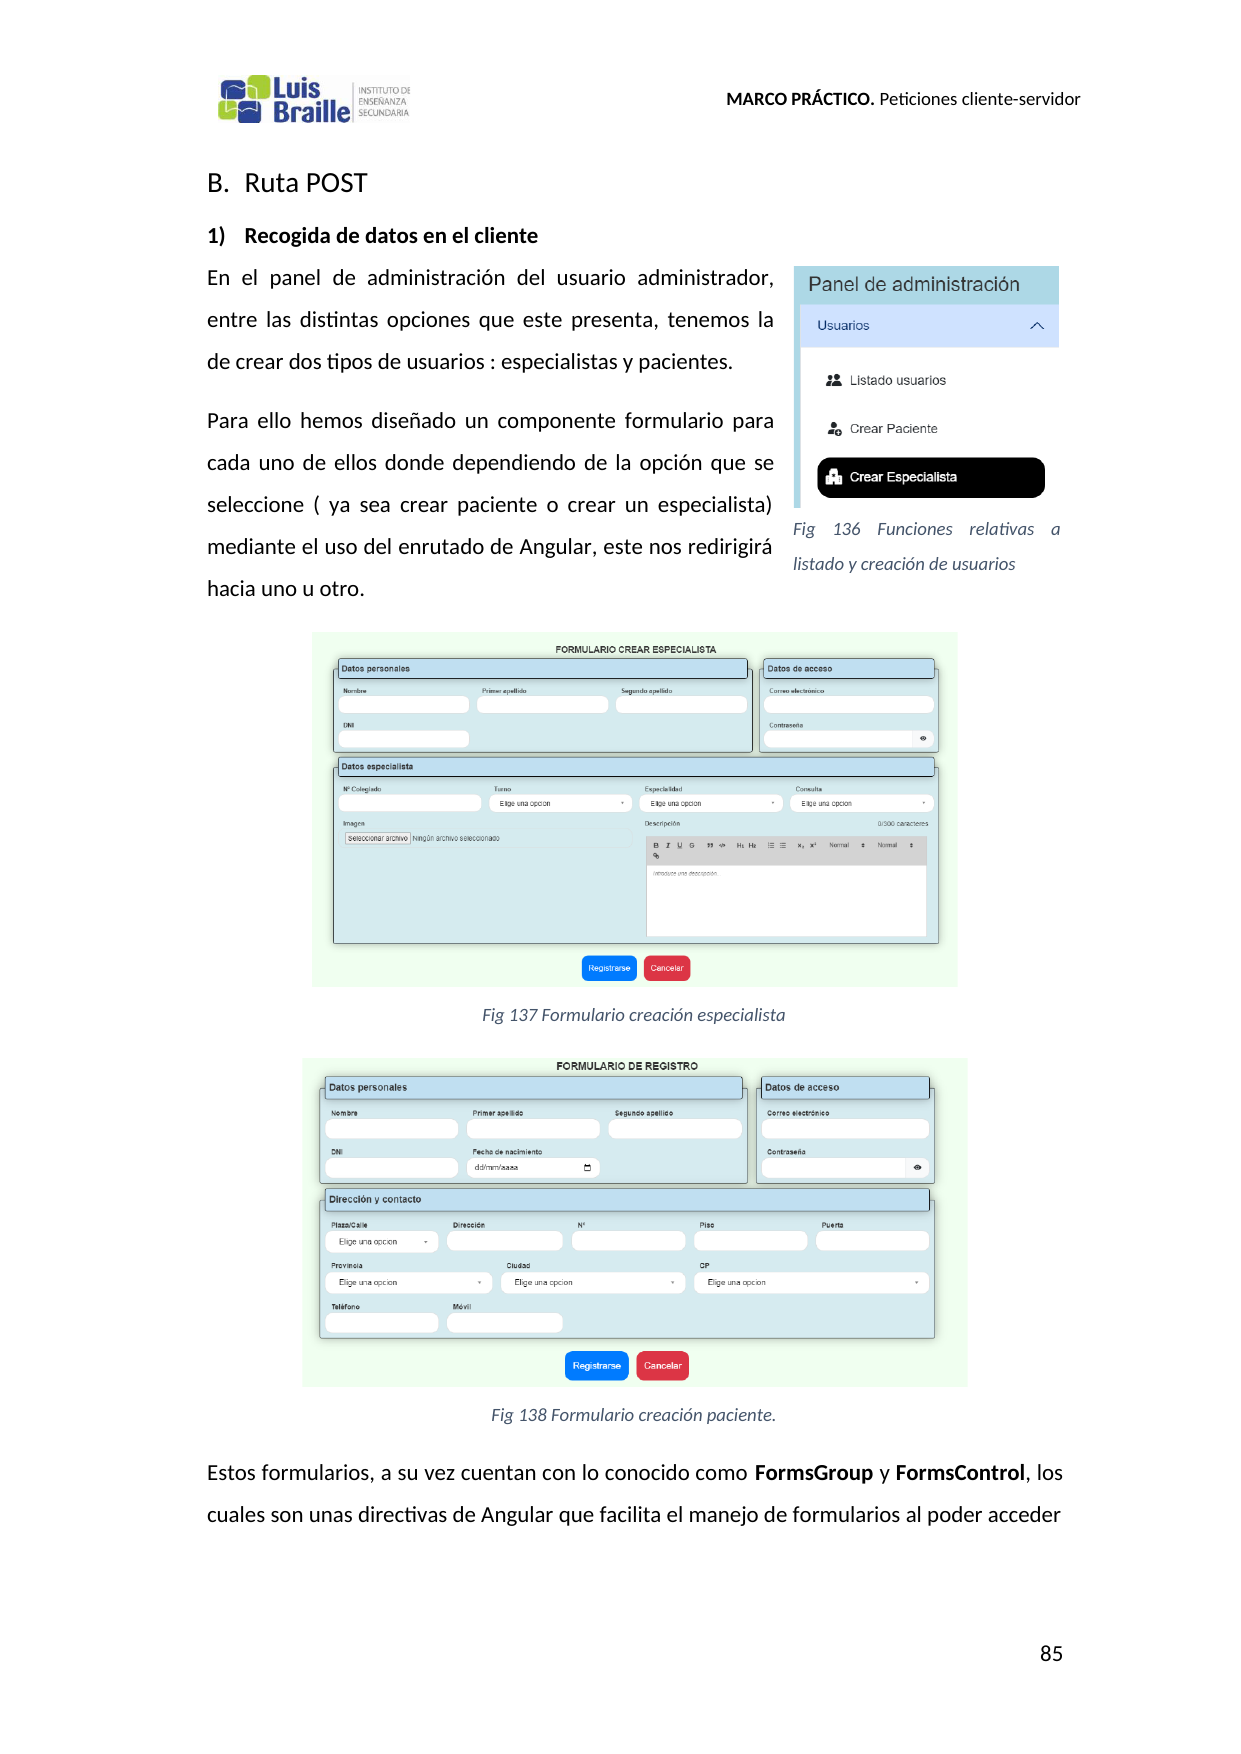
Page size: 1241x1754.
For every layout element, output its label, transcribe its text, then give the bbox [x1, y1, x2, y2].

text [207, 1458, 1063, 1528]
text Para ello hemos diseñado un componente formulario para cada uno de ellos donde dependiendo de la opción que se seleccione ( ya sea crear paciente o crear un especialista) mediante el uso del enrutado de Angular, este nos redirigirá hacia uno u otro. [207, 406, 1063, 602]
picture [793, 266, 1059, 507]
picture [312, 632, 958, 987]
text Fig 138 Formulario creación paciente. [207, 1403, 1063, 1426]
list Ruta POST [207, 164, 1063, 199]
list Recogida de datos en el cliente [207, 221, 1063, 249]
picture [302, 1058, 968, 1387]
text En el panel de administración del usuario administrador, entre las distintas opciones que este presenta, tenemos la de crear dos tipos de usuarios : especialistas y pacientes. [207, 263, 1063, 375]
text Fig 137 Formulario creación especialista [207, 1003, 1063, 1026]
